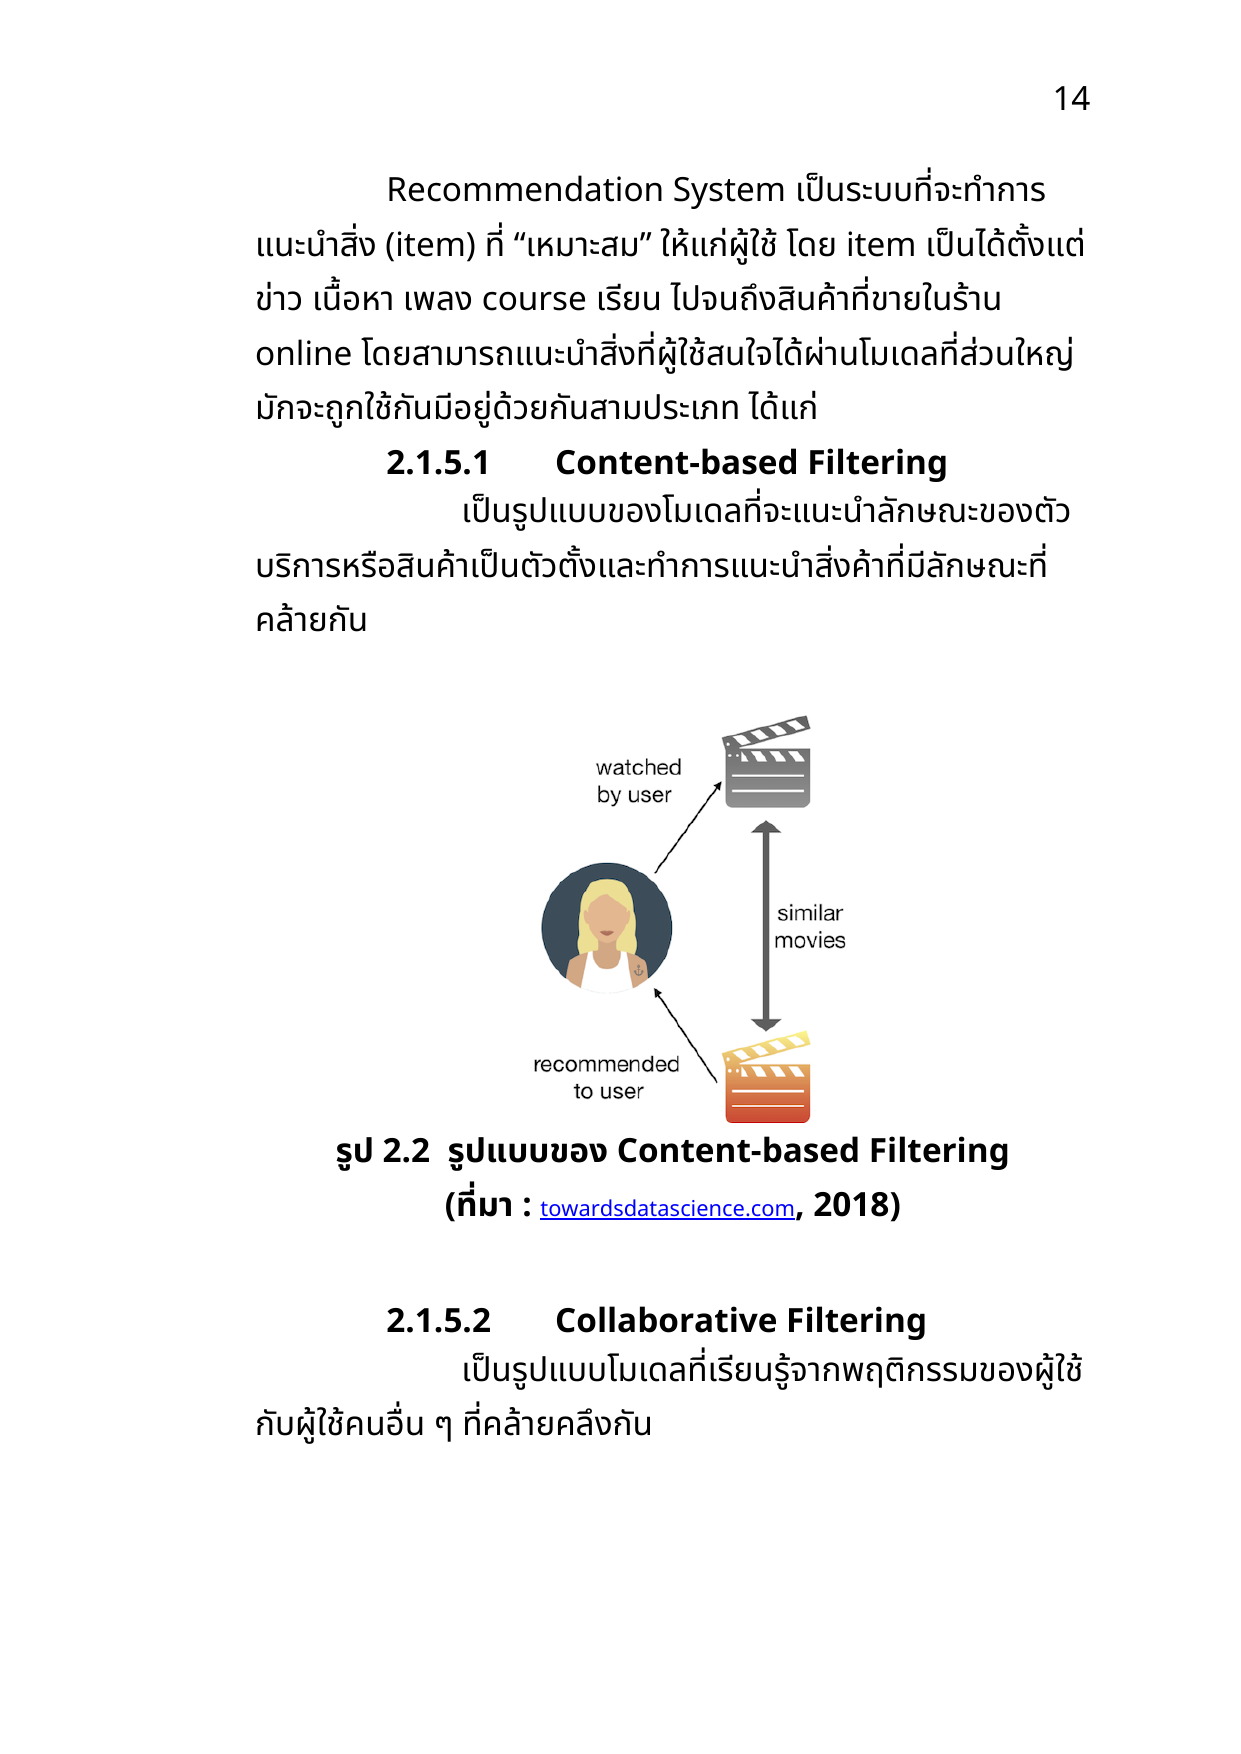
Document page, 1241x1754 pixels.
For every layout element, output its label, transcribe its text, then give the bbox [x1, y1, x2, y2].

list Collaborative Filtering [255, 1297, 1090, 1342]
picture [491, 711, 854, 1123]
list Content-based Filtering [255, 438, 1090, 484]
list เป็นรูปแบบโมเดลที่เรียนรู้จากพฤติกรรมของผู้ใช้กับผู้ใช้คนอื่น ๆ ที่คล้ายคลึงกัน [255, 1346, 1090, 1451]
list รูป 2.2 รูปแบบของ Content-based Filtering [255, 1126, 1090, 1177]
list เป็นรูปแบบของโมเดลที่จะแนะนำลักษณะของตัวบริการหรือสินค้าเป็นตัวตั้งและทำการแนะนำสิ่งค้าที่มีลักษณะที่คล้ายกัน [255, 487, 1090, 647]
list (ที่มา : towardsdatascience.com, 2018) [255, 1181, 1090, 1232]
text Recommendation System เป็นระบบที่จะทำการแนะนำสิ่ง (item) ที่ “เหมาะสม” ให้แก่ผู้ใช้ โดย item เป็นได้ตั้งแต่ ข่าว เนื้อหา เพลง course เรียน ไปจนถึงสินค้าที่ขายในร้าน online โดยสามารถแนะนำสิ่งที่ผู้ใช้สนใจได้ผ่านโมเดลที่ส่วนใหญ่มักจะถูกใช้กันมีอยู่ด้วยกันสามประเภท ได้แก่ [255, 166, 1090, 434]
